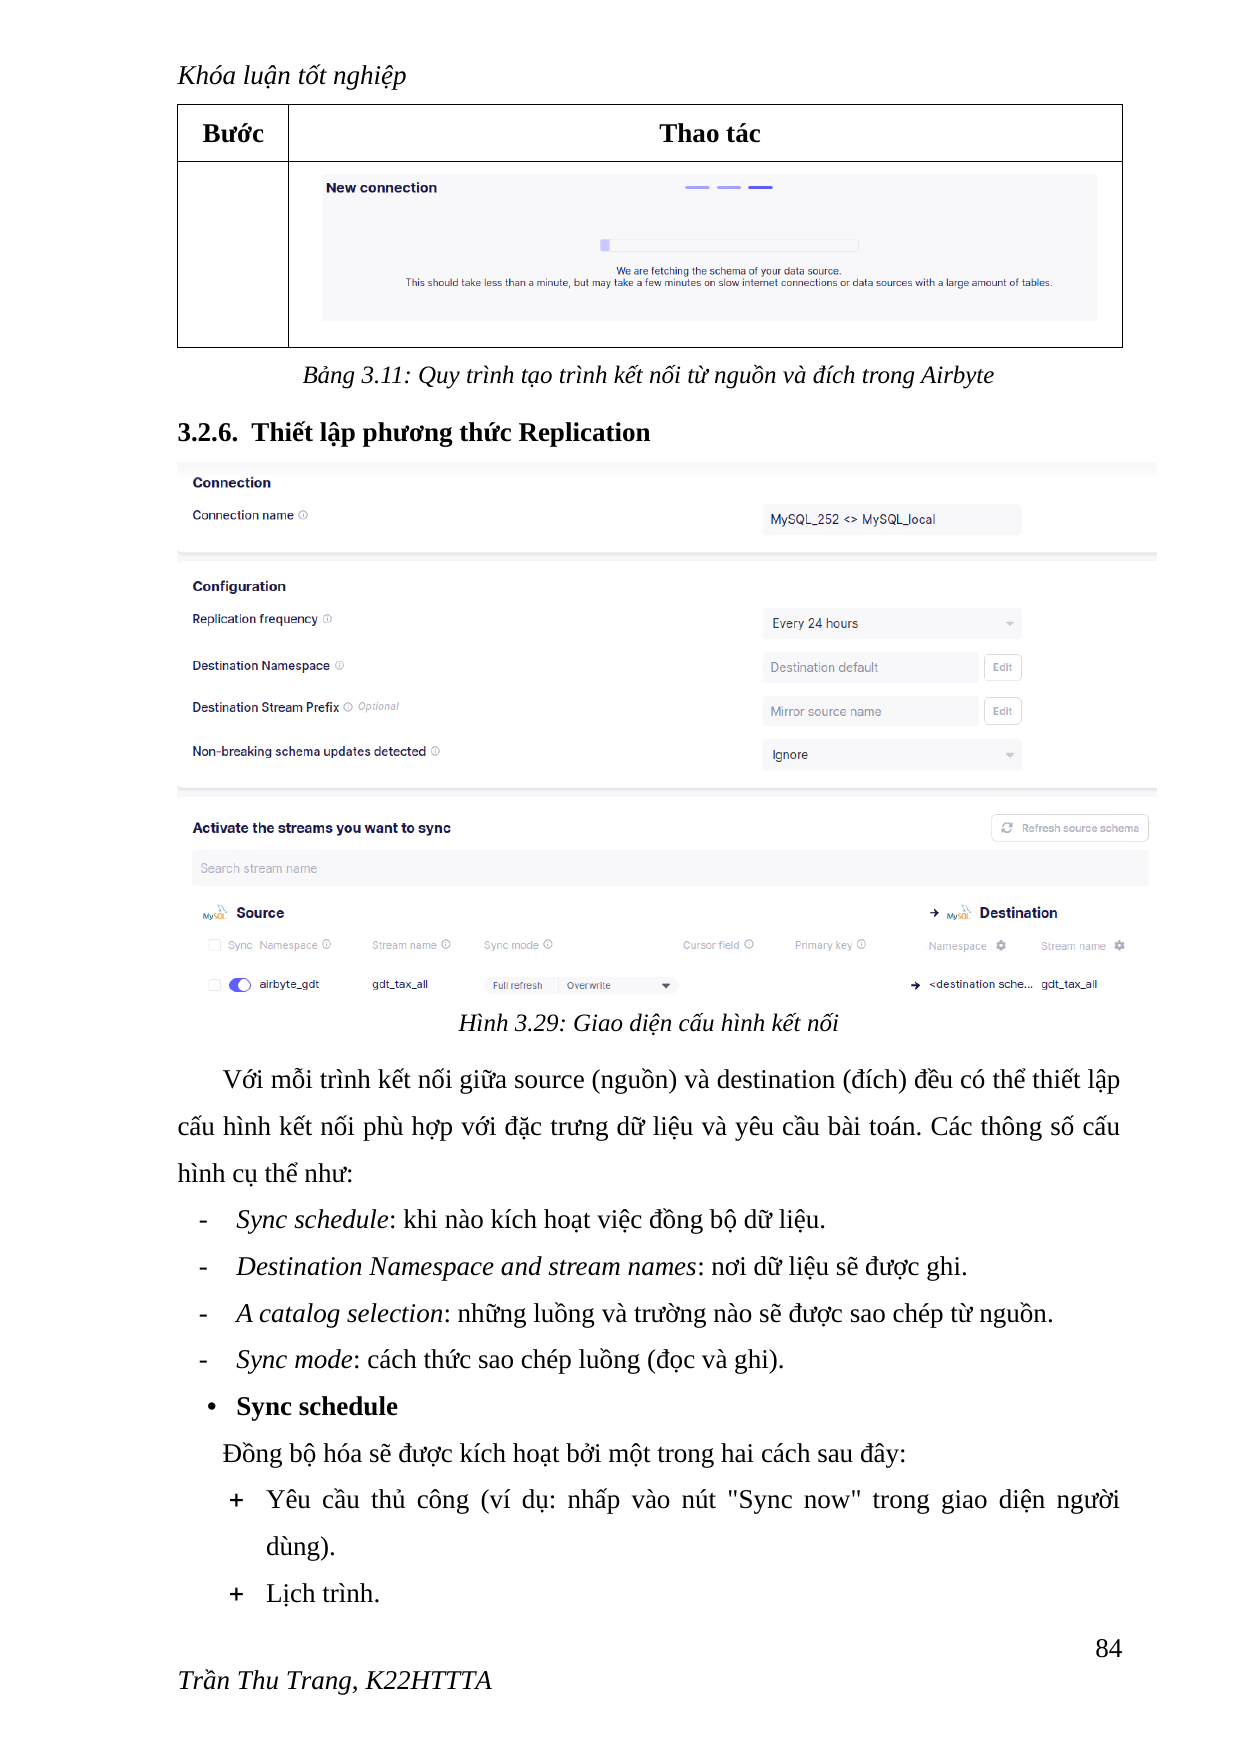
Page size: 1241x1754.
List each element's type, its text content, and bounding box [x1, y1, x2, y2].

picture [322, 174, 1098, 321]
text Với mỗi trình kết nối giữa source (nguồn) và destination (đích) đều có thể thiết lập cấu hình kết nối phù hợp với đặc trưng dữ liệu và yêu cầu bài toán. Các thông số cấu hình cụ thể như: [177, 1064, 1122, 1188]
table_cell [289, 162, 1122, 347]
table_header Bước [178, 105, 288, 161]
picture [177, 462, 1157, 996]
list A catalog selection: những luồng và trường nào sẽ được sao chép từ nguồn. [199, 1297, 1122, 1328]
list Sync schedule: khi nào kích hoạt việc đồng bộ dữ liệu. [199, 1204, 1122, 1235]
list Destination Namespace and stream names: nơi dữ liệu sẽ được ghi. [199, 1250, 1122, 1281]
text Đồng bộ hóa sẽ được kích hoạt bởi một trong hai cách sau đây: [177, 1437, 1122, 1468]
list Lịch trình. [228, 1577, 1122, 1608]
list Sync schedule [207, 1390, 1122, 1421]
table_cell 3 [178, 162, 288, 347]
subtitle 3.2.6. Thiết lập phương thức Replication [177, 416, 1122, 447]
list Yêu cầu thủ công (ví dụ: nhấp vào nút "Sync now" trong giao diện người dùng). [228, 1484, 1122, 1562]
table_header Thao tác [289, 105, 1122, 161]
list Sync mode: cách thức sao chép luồng (đọc và ghi). [199, 1344, 1122, 1375]
